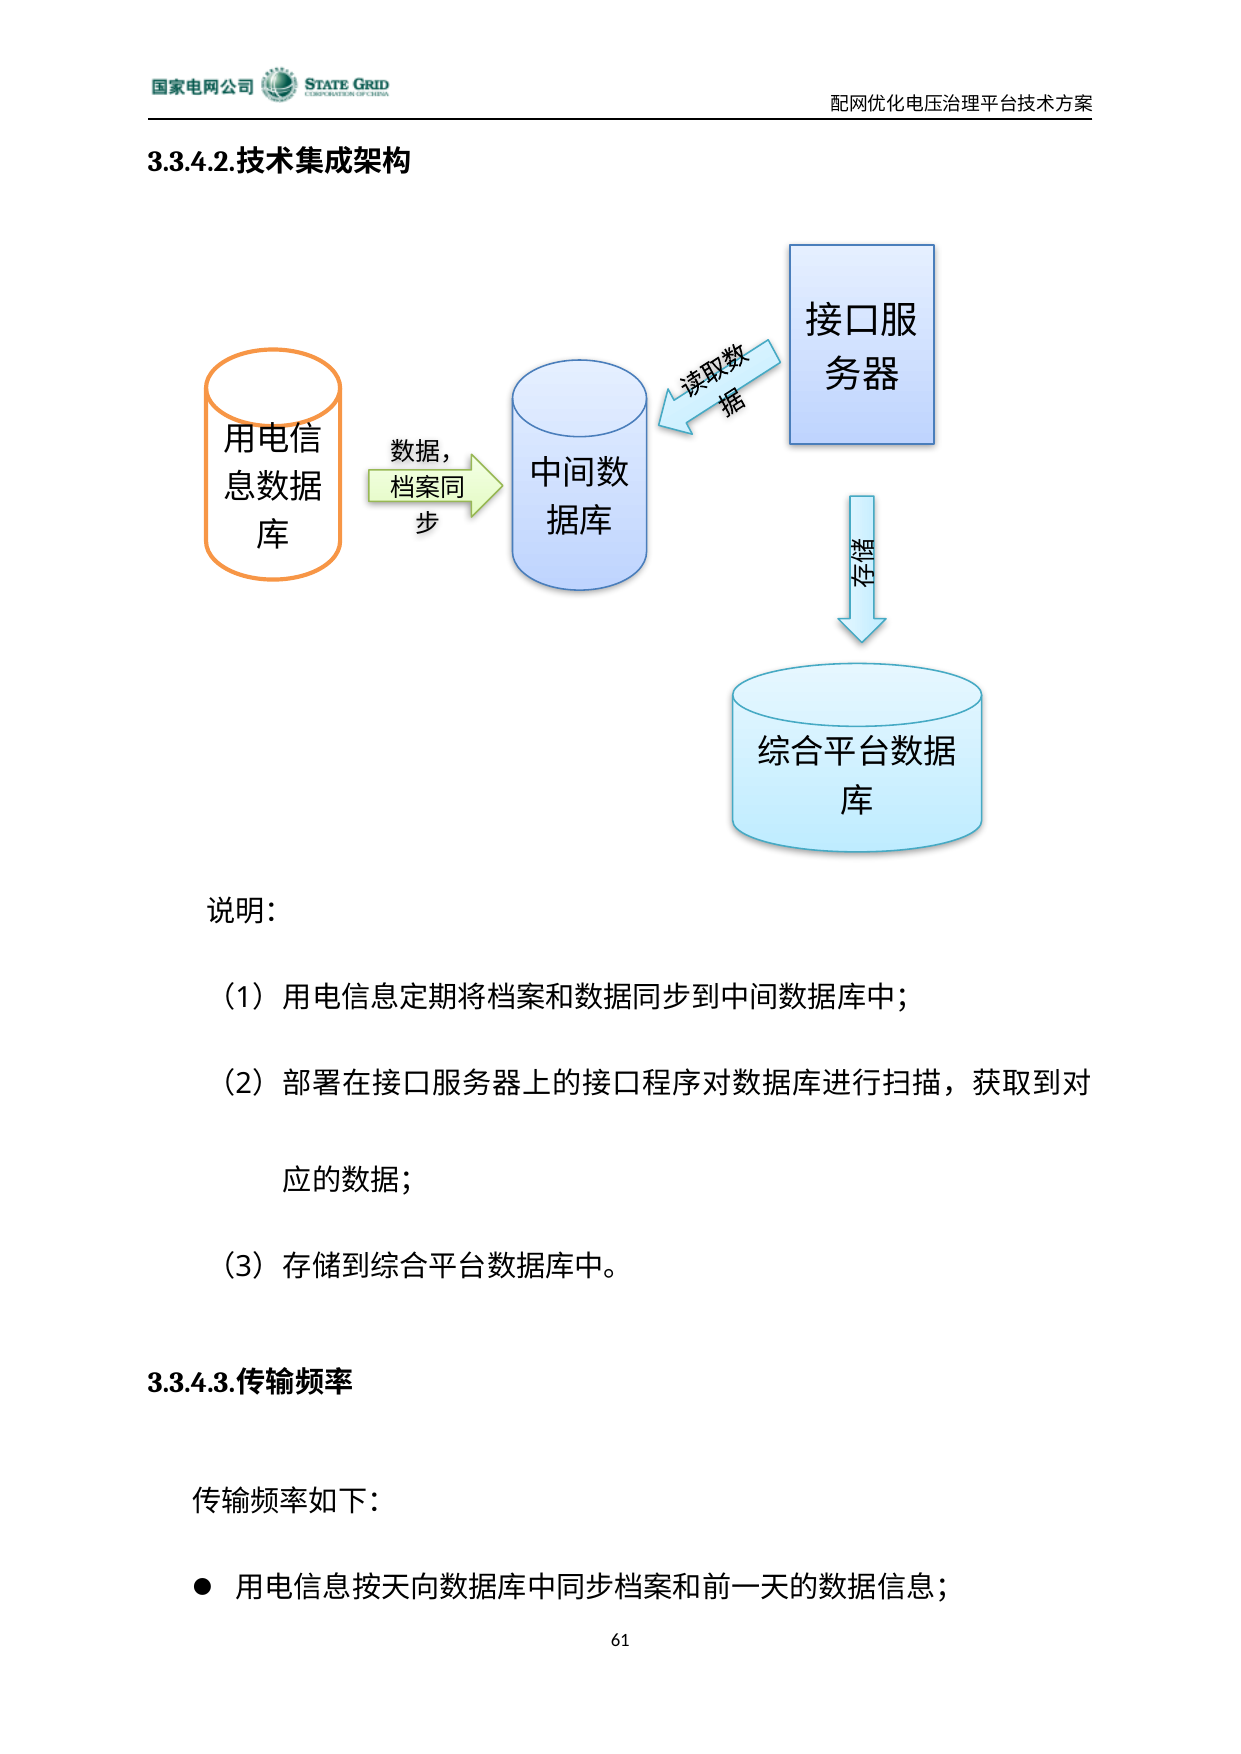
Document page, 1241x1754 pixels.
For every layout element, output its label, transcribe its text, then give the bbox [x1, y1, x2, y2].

list 部署在接口服务器上的接口程序对数据库进行扫描，获取到对应的数据； [206, 1048, 1092, 1211]
text 说明： [148, 876, 1092, 941]
list 存储到综合平台数据库中。 [206, 1232, 1092, 1297]
list 传输频率如下： [192, 1466, 1092, 1531]
subtitle 技术集成架构 [148, 126, 1092, 191]
list 用电信息定期将档案和数据同步到中间数据库中； [206, 962, 1092, 1027]
list 用电信息按天向数据库中同步档案和前一天的数据信息； [191, 1552, 1092, 1617]
subtitle 传输频率 [148, 1347, 1092, 1412]
